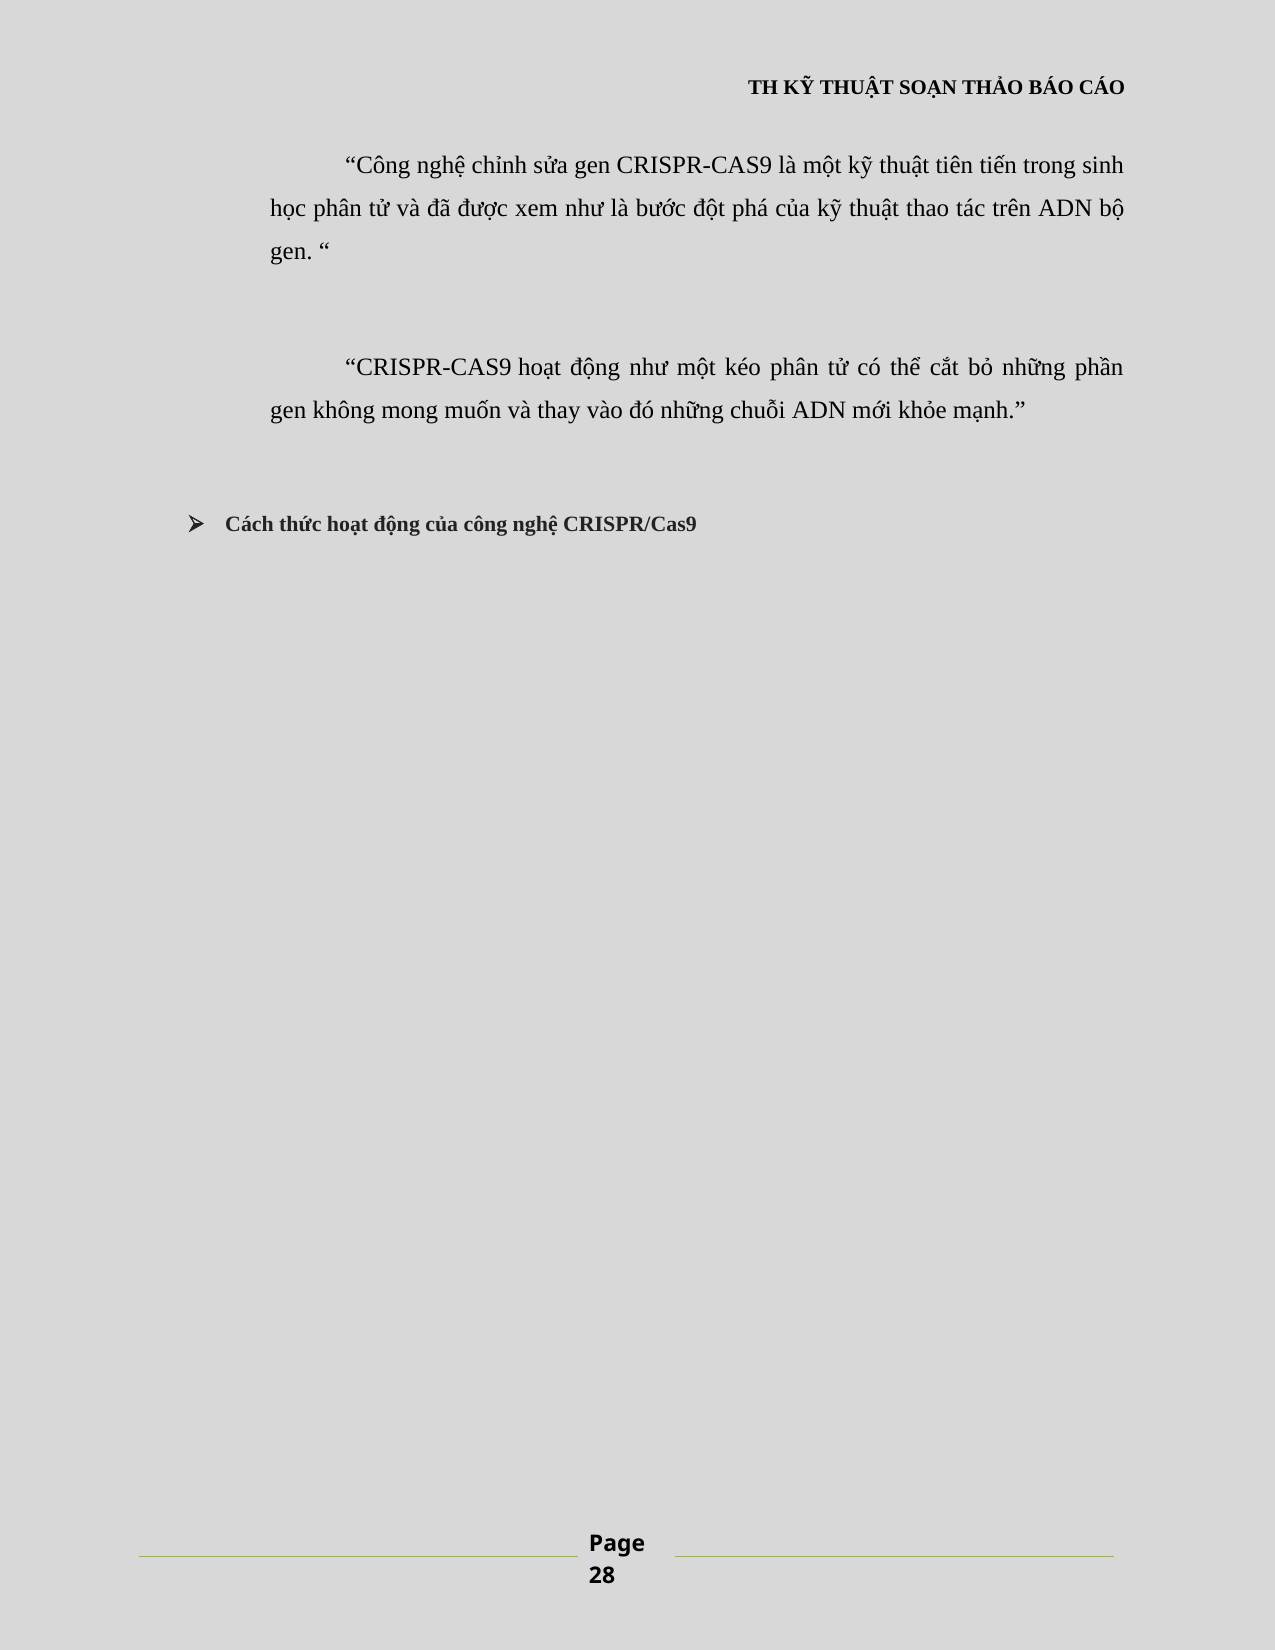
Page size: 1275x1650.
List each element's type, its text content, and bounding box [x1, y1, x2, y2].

subtitle “Công nghệ chỉnh sửa gen CRISPR-CAS9 là một kỹ thuật tiên tiến trong sinh học phân tử và đã được xem như là bước đột phá của kỹ thuật thao tác trên ADN bộ gen. “ [270, 150, 1125, 265]
subtitle “CRISPR-CAS9 hoạt động như một kéo phân tử có thể cắt bỏ những phần gen không mong muốn và thay vào đó những chuỗi ADN mới khỏe mạnh.” [270, 352, 1125, 424]
subtitle Cách thức hoạt động của công nghệ CRISPR/Cas9 [187, 511, 1125, 536]
